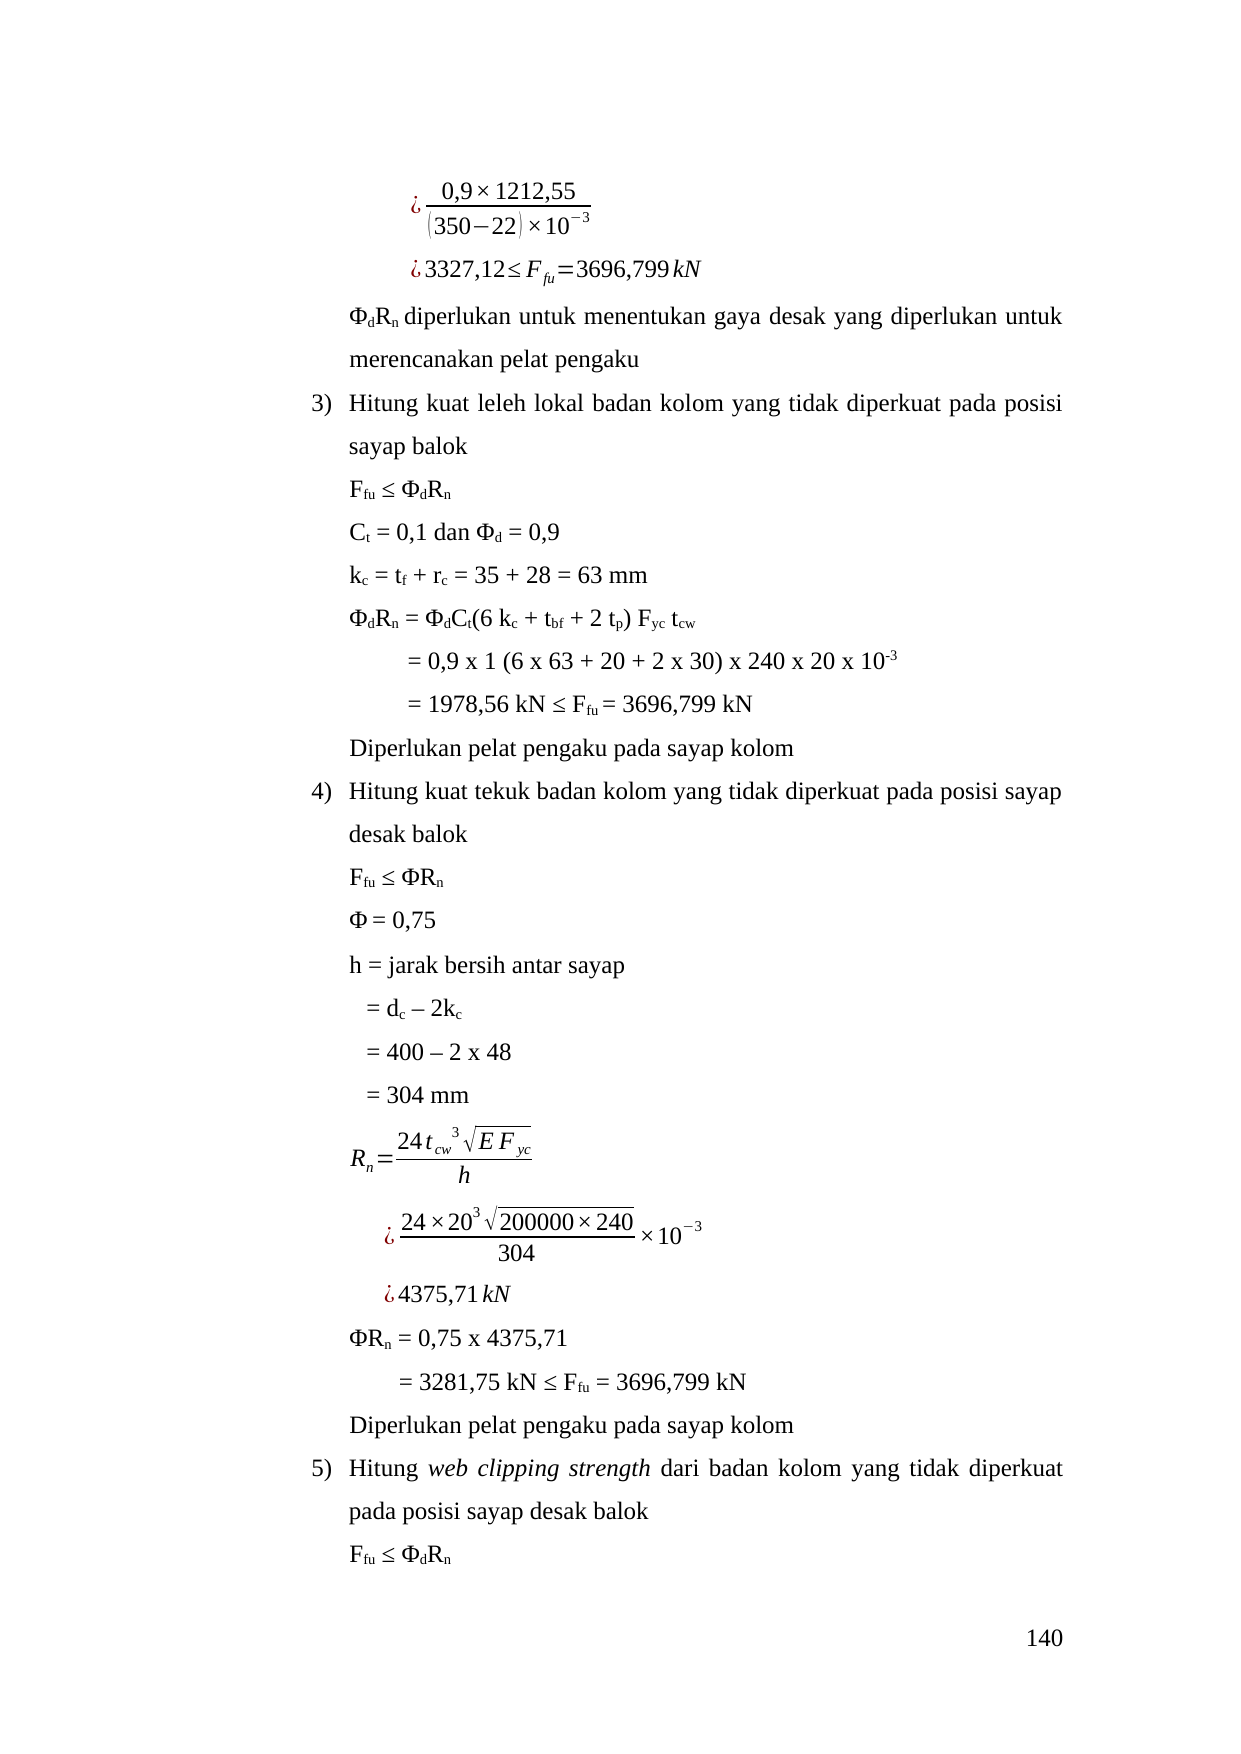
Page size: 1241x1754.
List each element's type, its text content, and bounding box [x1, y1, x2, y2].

list ΦdRn diperlukan untuk menentukan gaya desak yang diperlukan untuk merencanakan pelat pengaku [349, 301, 1063, 373]
list ΦdRn = ΦdCt(6 kc + tbf + 2 tp) Fyc tcw [349, 603, 1063, 632]
list h = jarak bersih antar sayap [349, 950, 1063, 979]
list Φ = 0,75 [349, 905, 1063, 934]
list Hitung kuat leleh lokal badan kolom yang tidak diperkuat pada posisi sayap balok [311, 388, 1063, 459]
list kc = tf + rc = 35 + 28 = 63 mm [349, 560, 1063, 589]
list Ct = 0,1 dan Φd = 0,9 [349, 517, 1063, 546]
list = 1978,56 kN ≤ Ffu = 3696,799 kN [407, 689, 1063, 718]
list Ffu ≤ ΦdRn [349, 474, 1063, 503]
list = 304 mm [366, 1080, 1063, 1108]
list = dc – 2kc [366, 993, 1063, 1022]
list Diperlukan pelat pengaku pada sayap kolom [349, 1410, 1063, 1438]
list Hitung web clipping strength dari badan kolom yang tidak diperkuat pada posisi sayap desak balok [311, 1453, 1063, 1525]
list = 0,9 x 1 (6 x 63 + 20 + 2 x 30) x 240 x 20 x 10-3 [407, 646, 1063, 675]
list = 400 – 2 x 48 [366, 1037, 1063, 1065]
list Ffu ≤ ΦRn [349, 862, 1063, 891]
list ΦRn = 0,75 x 4375,71 [349, 1323, 1063, 1352]
list Ffu ≤ ΦdRn [349, 1539, 1063, 1568]
list = 3281,75 kN ≤ Ffu = 3696,799 kN [399, 1367, 1063, 1395]
list Hitung kuat tekuk badan kolom yang tidak diperkuat pada posisi sayap desak balok [311, 776, 1063, 848]
list Diperlukan pelat pengaku pada sayap kolom [349, 733, 1063, 761]
